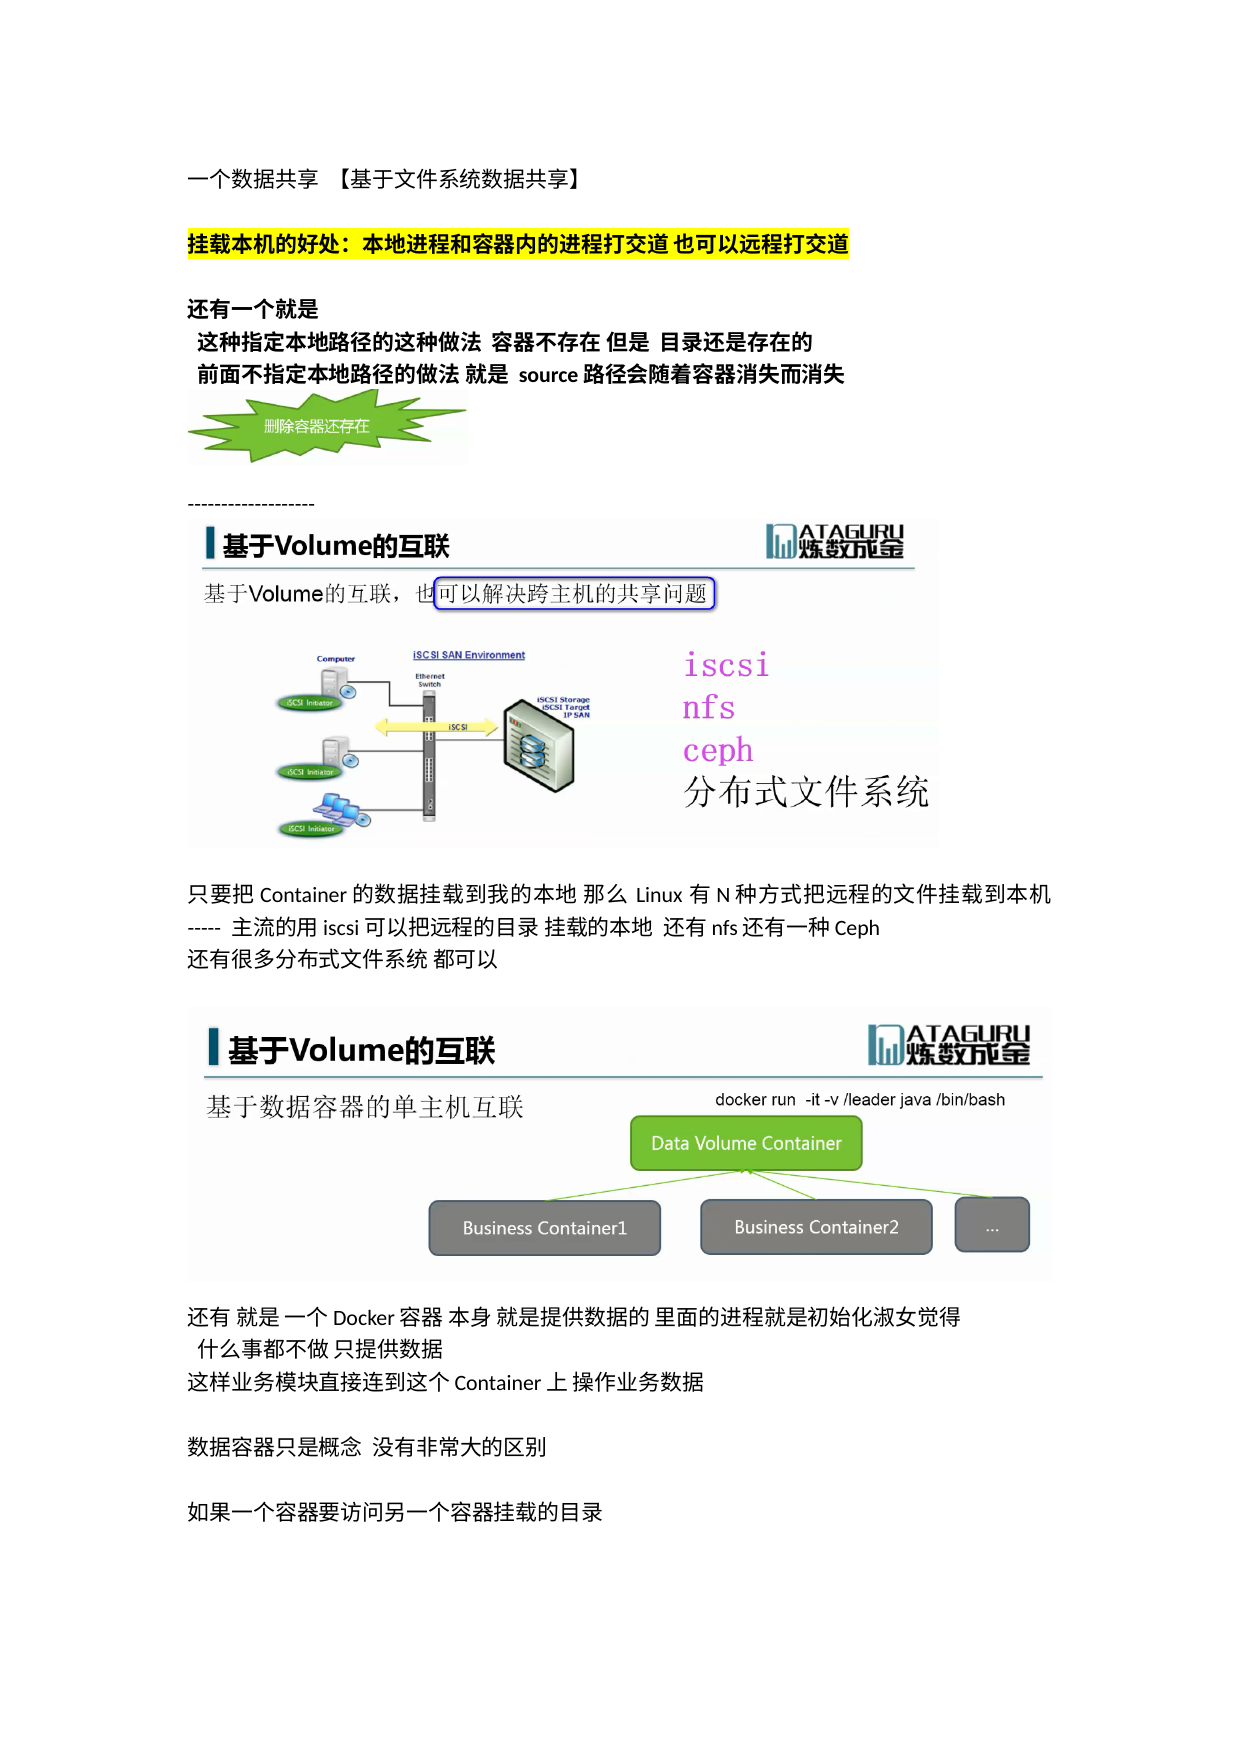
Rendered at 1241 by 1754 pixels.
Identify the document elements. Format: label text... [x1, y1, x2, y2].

text 前面不指定本地路径的做法 就是 source路径会随着容器消失而消失 [187, 357, 1053, 389]
picture [187, 1007, 1053, 1282]
text 什么事都不做 只提供数据 [187, 1332, 1053, 1364]
text ------------------- [187, 487, 1053, 519]
text 还有很多分布式文件系统 都可以 [187, 942, 1053, 974]
picture [187, 519, 939, 848]
text 这种指定本地路径的这种做法 容器不存在 但是 目录还是存在的 [187, 324, 1053, 357]
text 这样业务模块直接连到这个Container上 操作业务数据 [187, 1364, 1053, 1397]
picture [187, 389, 470, 465]
text 数据容器只是概念 没有非常大的区别 [187, 1429, 1053, 1462]
text 还有一个就是 [187, 292, 1053, 324]
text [187, 162, 1053, 194]
text 只要把Container的数据挂载到我的本地 那么 Linux 有N种方式把远程的文件挂载到本机 ----- 主流的用iscsi 可以把远程的目录 挂载的本地 还有nfs 还有一种Ceph [187, 877, 1053, 942]
text 如果一个容器要访问另一个容器挂载的目录 [187, 1494, 1053, 1527]
text 挂载本机的好处：本地进程和容器内的进程打交道 也可以远程打交道 [187, 227, 1053, 259]
text 还有 就是 一个Docker容器 本身 就是提供数据的 里面的进程就是初始化淑女觉得 [187, 1299, 1053, 1332]
